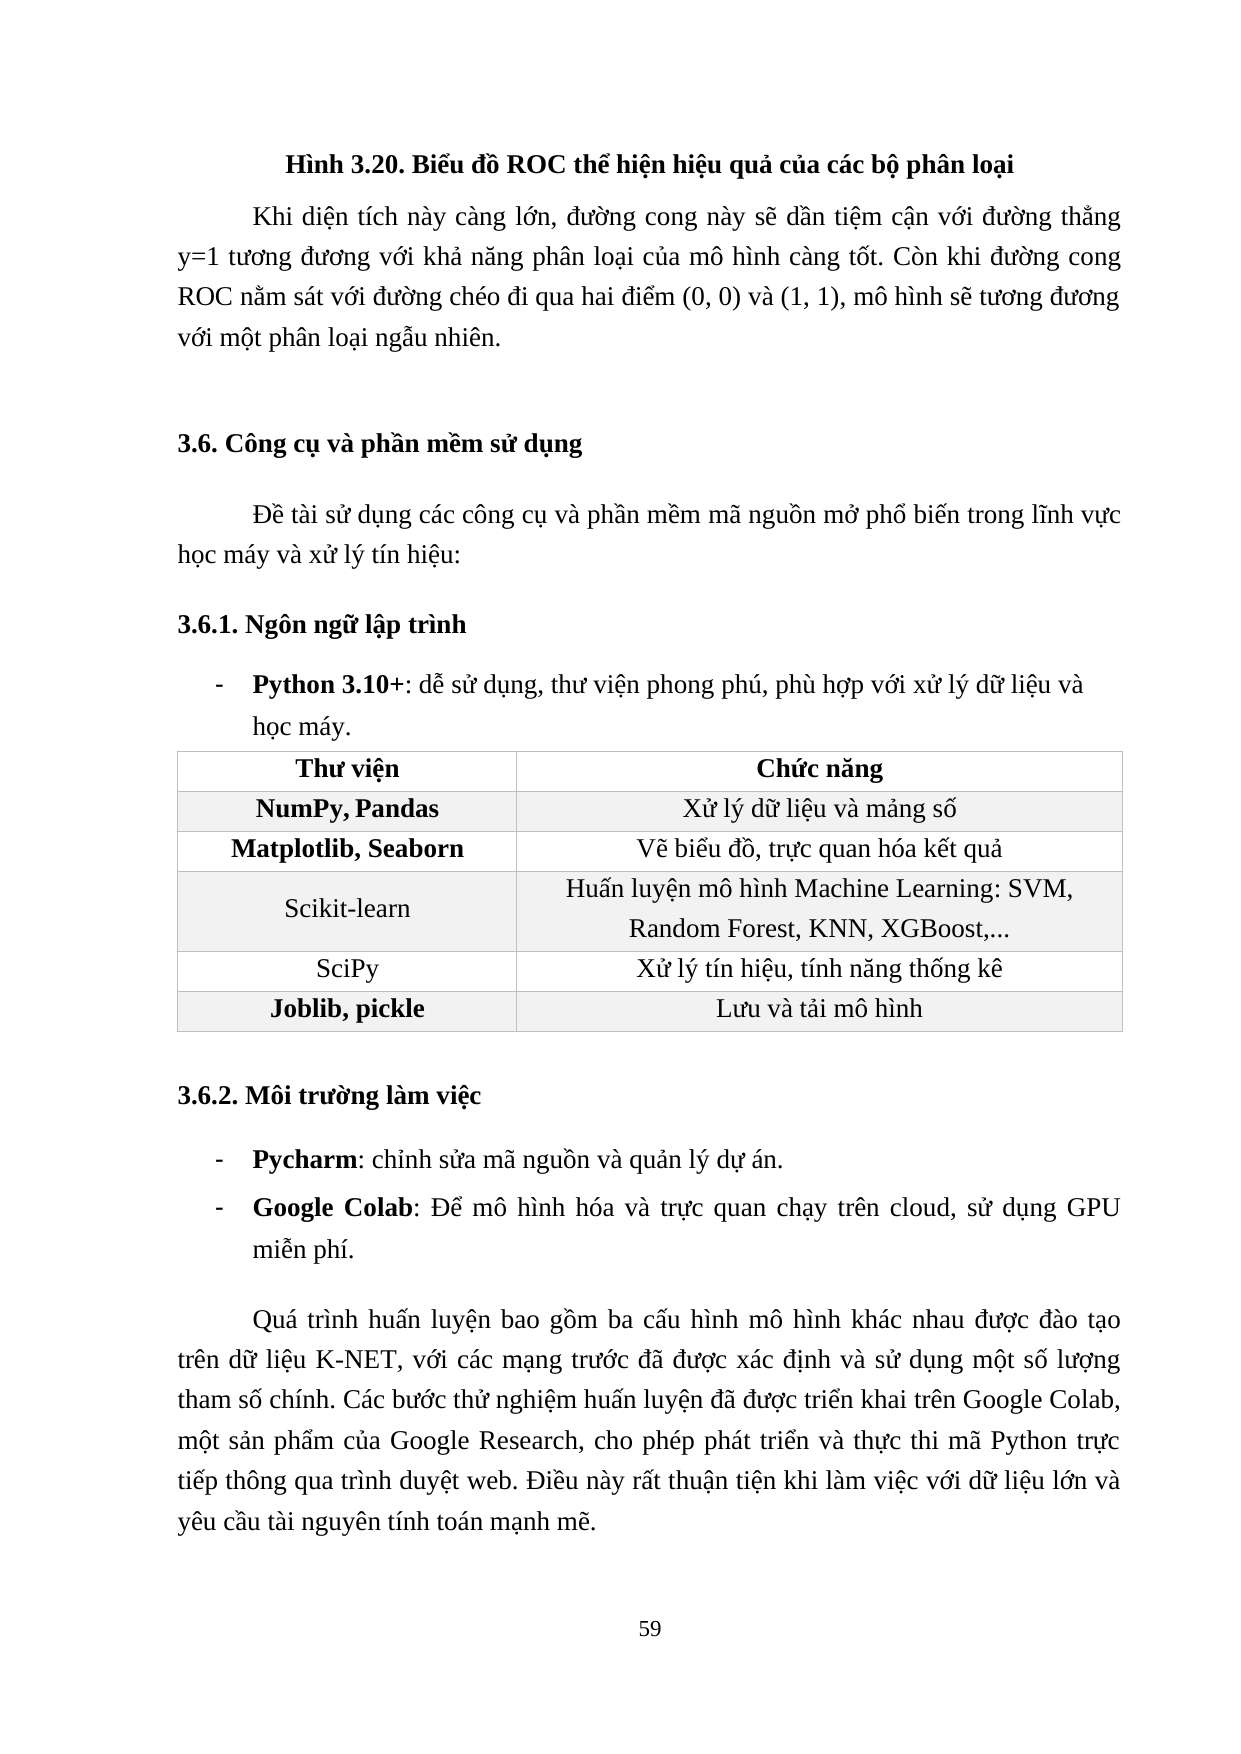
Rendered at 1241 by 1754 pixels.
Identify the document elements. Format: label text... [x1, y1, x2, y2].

table_cell Joblib, pickle [178, 992, 516, 1031]
table_cell Lưu và tải mô hình [517, 992, 1122, 1031]
table_cell Scikit-learn [178, 872, 516, 951]
subtitle 3.6.1. Ngôn ngữ lập trình [177, 608, 1122, 639]
text Quá trình huấn luyện bao gồm ba cấu hình mô hình khác nhau được đào tạo trên dữ liệu K-NET, với các mạng trước đã được xác định và sử dụng một số lượng tham số chính. Các bước thử nghiệm huấn luyện đã được triển khai trên Google Colab, một sản phẩm của Google Research, cho phép phát triển và thực thi mã Python trực tiếp thông qua trình duyệt web. Điều này rất thuận tiện khi làm việc với dữ liệu lớn và yêu cầu tài nguyên tính toán mạnh mẽ. [177, 1303, 1122, 1536]
list Python 3.10+: dễ sử dụng, thư viện phong phú, phù hợp với xử lý dữ liệu và học máy. [215, 664, 1122, 741]
list Google Colab: Để mô hình hóa và trực quan chạy trên cloud, sử dụng GPU miễn phí. [215, 1187, 1122, 1264]
subtitle 3.6. Công cụ và phần mềm sử dụng [177, 427, 1122, 458]
table_cell Vẽ biểu đồ, trực quan hóa kết quả [517, 832, 1122, 871]
table_cell Xử lý tín hiệu, tính năng thống kê [517, 952, 1122, 991]
text Đề tài sử dụng các công cụ và phần mềm mã nguồn mở phổ biến trong lĩnh vực học máy và xử lý tín hiệu: [177, 498, 1122, 569]
table_cell SciPy [178, 952, 516, 991]
text Khi diện tích này càng lớn, đường cong này sẽ dần tiệm cận với đường thẳng y=1 tương đương với khả năng phân loại của mô hình càng tốt. Còn khi đường cong ROC nằm sát với đường chéo đi qua hai điểm (0, 0) và (1, 1), mô hình sẽ tương đương với một phân loại ngẫu nhiên. [177, 200, 1122, 352]
subtitle 3.6.2. Môi trường làm việc [177, 1079, 1122, 1110]
list Pycharm: chỉnh sửa mã nguồn và quản lý dự án. [215, 1139, 1122, 1176]
table_header Chức năng [517, 752, 1122, 791]
text Hình 3.20. Biểu đồ ROC thể hiện hiệu quả của các bộ phân loại [177, 148, 1122, 179]
table_header Thư viện [178, 752, 516, 791]
table_cell Huấn luyện mô hình Machine Learning: SVM, Random Forest, KNN, XGBoost,... [517, 872, 1122, 951]
table_cell Xử lý dữ liệu và mảng số [517, 792, 1122, 831]
table_cell NumPy, Pandas [178, 792, 516, 831]
table_cell Matplotlib, Seaborn [178, 832, 516, 871]
